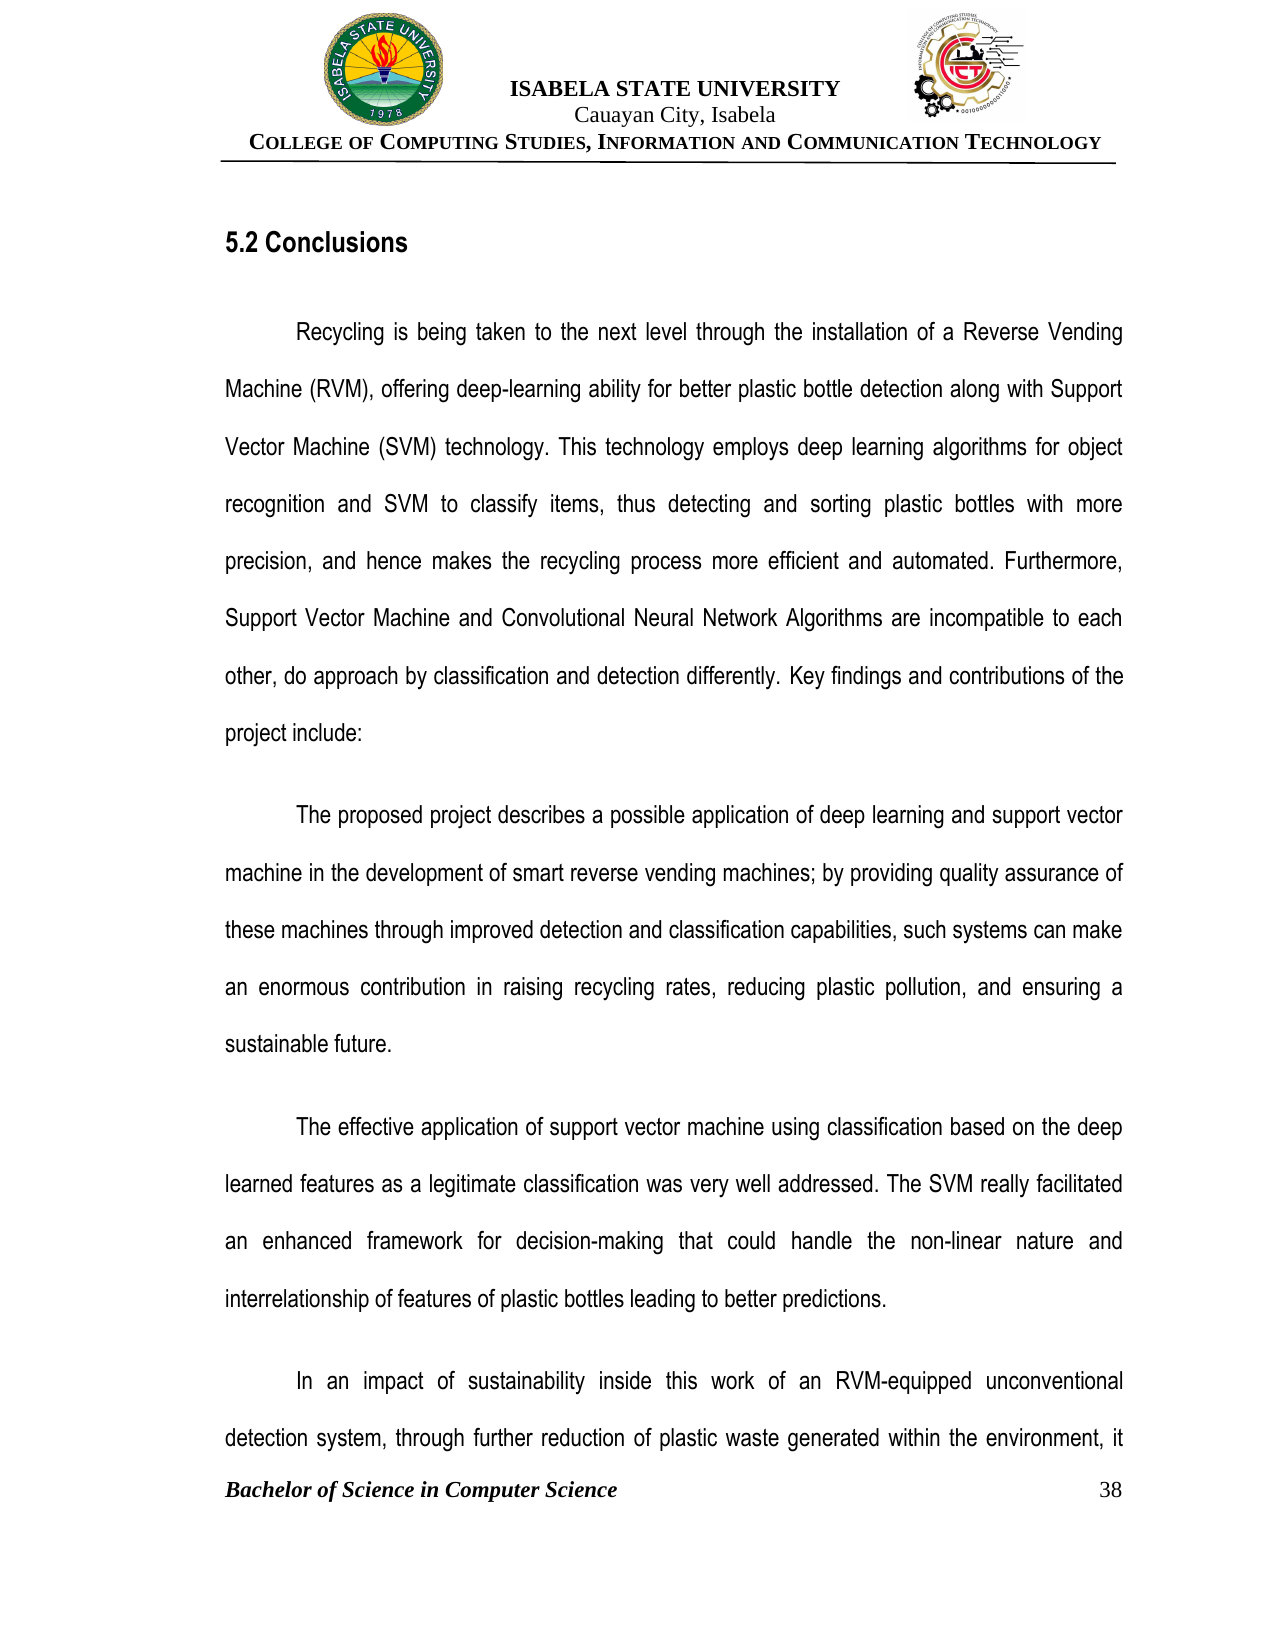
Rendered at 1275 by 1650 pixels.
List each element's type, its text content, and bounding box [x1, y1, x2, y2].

text The proposed project describes a possible application of deep learning and support vector machine in the development of smart reverse vending machines; by providing quality assurance of these machines through improved detection and classification capabilities, such systems can make an enormous contribution in raising recycling rates, reducing plastic pollution, and ensuring a sustainable future. [225, 800, 1125, 1058]
picture [907, 9, 1027, 123]
text The effective application of support vector machine using classification based on the deep learned features as a legitimate classification was very well addressed. The SVM really facilitated an enhanced framework for decision-making that could handle the non-linear nature and interrelationship of features of plastic bottles leading to better predictions. [225, 1112, 1125, 1312]
picture [323, 12, 443, 126]
text Recycling is being taken to the next level through the installation of a Reverse Vending Machine (RVM), offering deep-learning ability for better plastic bottle detection along with Support Vector Machine (SVM) technology. This technology employs deep learning algorithms for object recognition and SVM to classify items, thus detecting and sorting plastic bottles with more precision, and hence makes the recycling process more efficient and automated. Furthermore, Support Vector Machine and Convolutional Neural Network Algorithms are incompatible to each other, do approach by classification and detection differently. Key findings and contributions of the project include: [225, 317, 1125, 747]
subtitle 5.2 Conclusions [225, 225, 1125, 258]
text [225, 1366, 1125, 1452]
